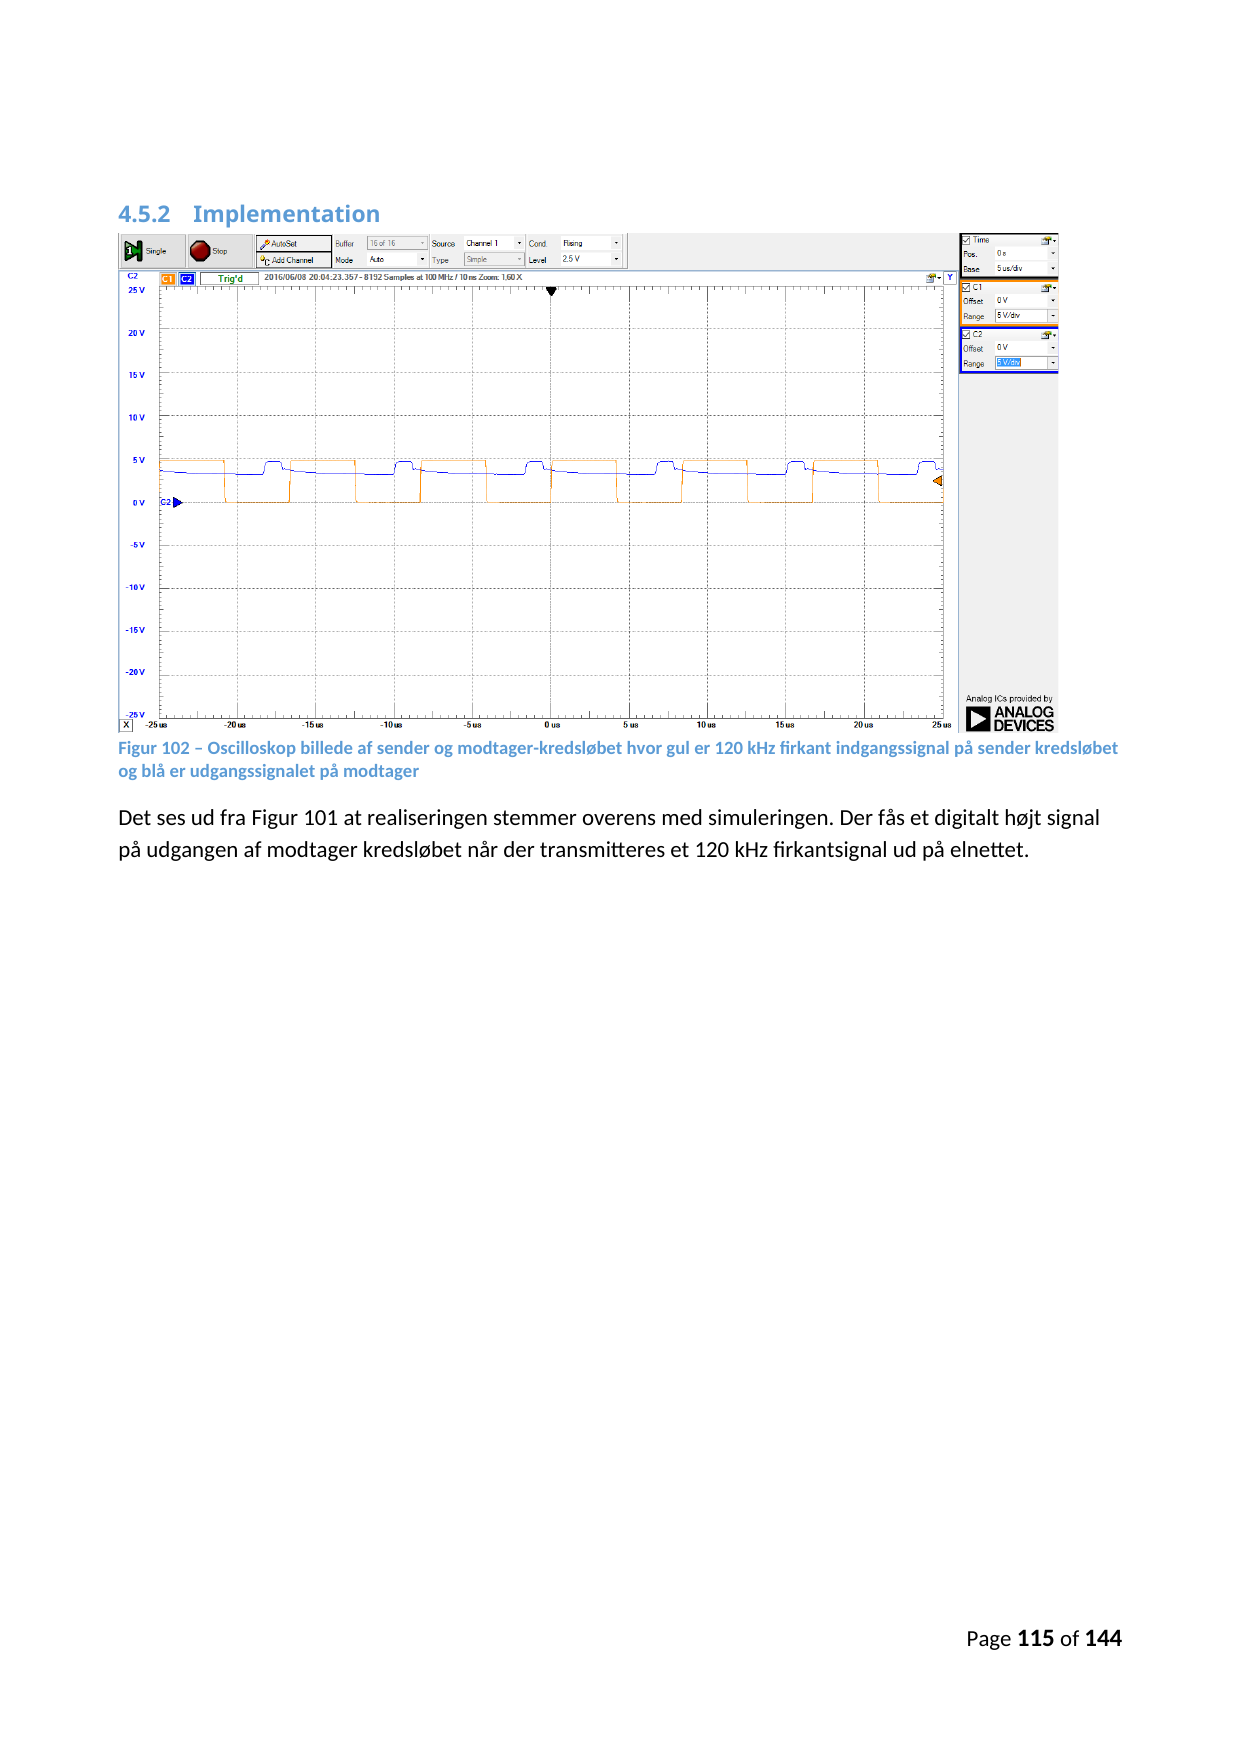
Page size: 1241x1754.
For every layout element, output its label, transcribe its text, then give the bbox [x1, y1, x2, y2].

subtitle Implementation [118, 198, 1122, 229]
text Figur 102 – Oscilloskop billede af sender og modtager-kredsløbet hvor gul er 120 kHz firkant indgangssignal på sender kredsløbet og blå er udgangssignalet på modtager [118, 737, 1122, 782]
picture [118, 233, 1059, 733]
text Det ses ud fra Figur 94 at realiseringen stemmer overens med simuleringen. Der fås et digitalt højt signal på udgangen af modtager kredsløbet når der transmitteres et 120 kHz firkantsignal ud på elnettet. [118, 803, 1122, 863]
